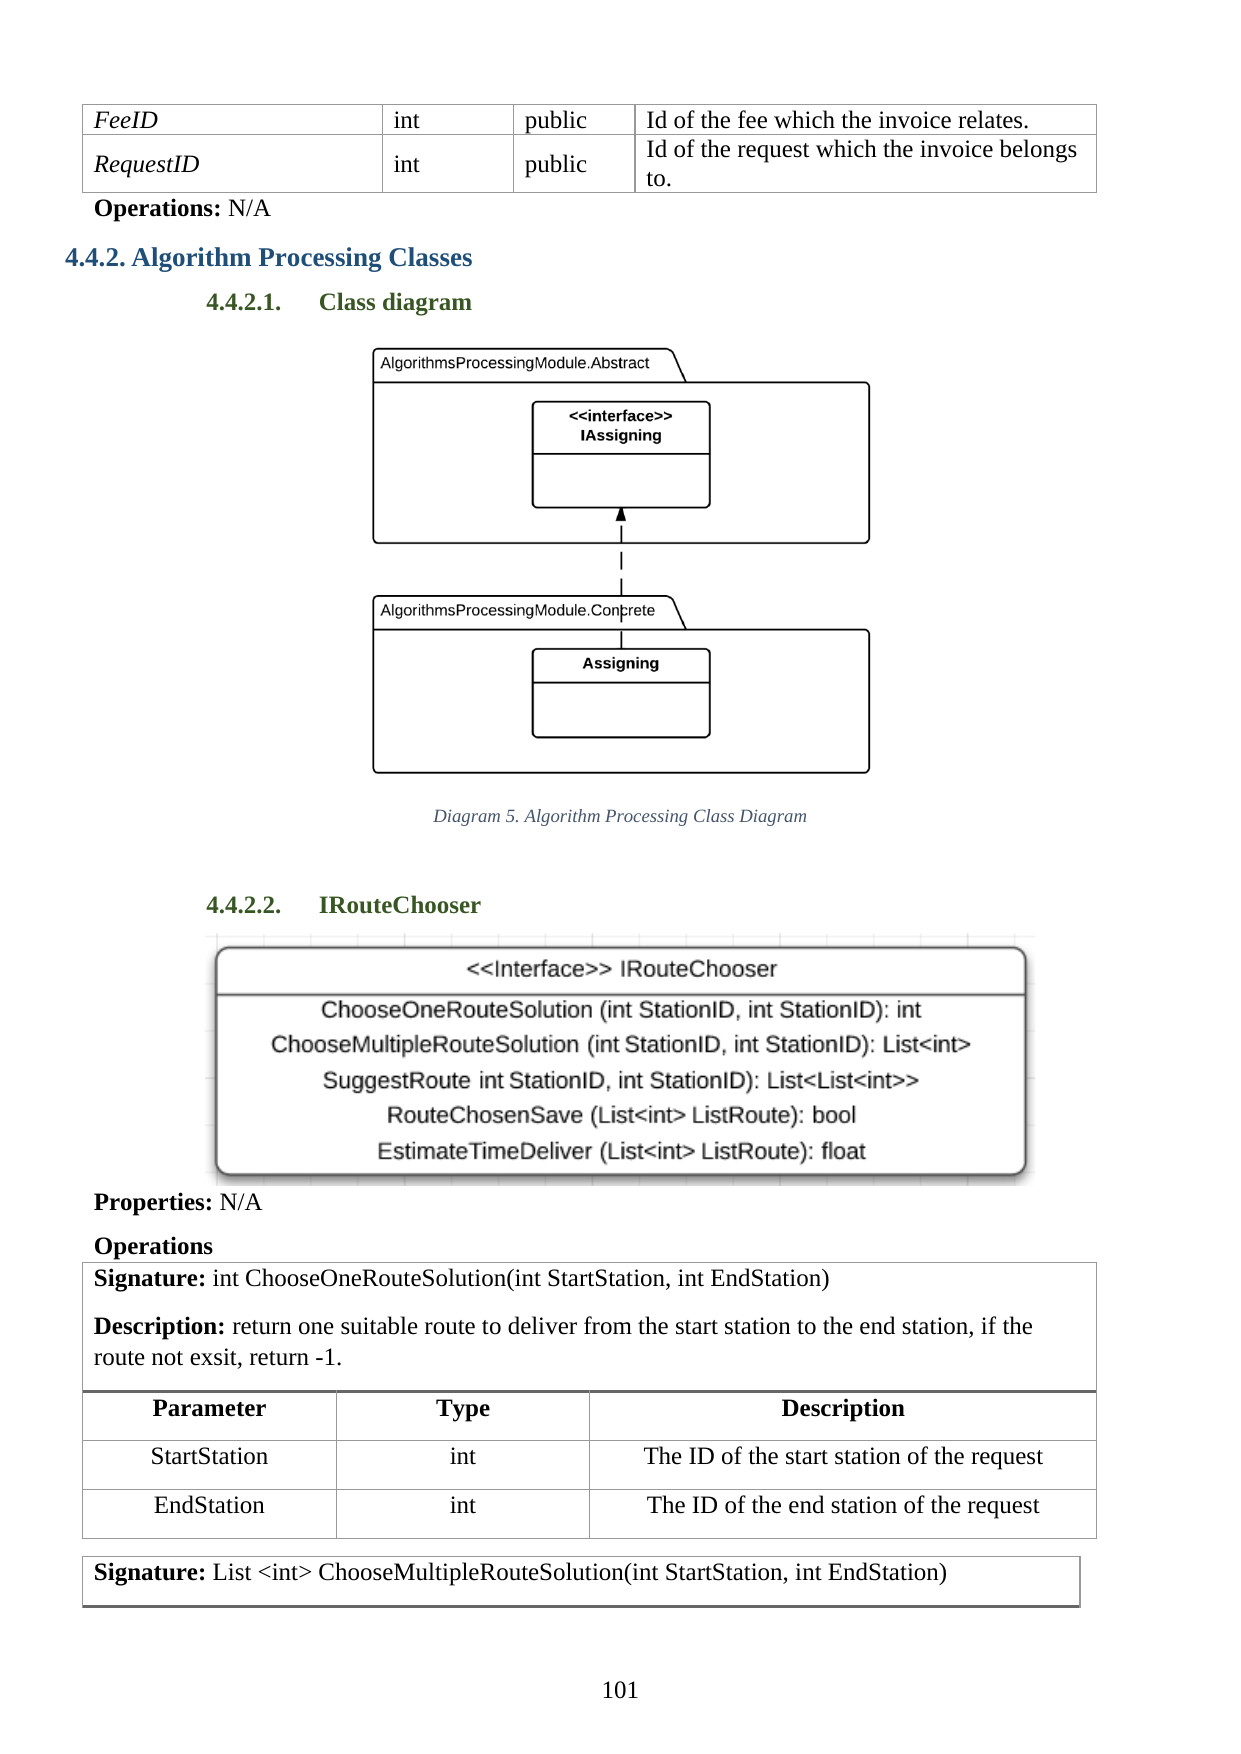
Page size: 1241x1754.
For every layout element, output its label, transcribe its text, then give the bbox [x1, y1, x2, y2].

picture [356, 330, 884, 786]
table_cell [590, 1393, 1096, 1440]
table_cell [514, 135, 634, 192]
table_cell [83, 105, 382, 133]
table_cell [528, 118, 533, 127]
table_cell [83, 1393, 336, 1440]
text Operations [94, 1231, 1146, 1260]
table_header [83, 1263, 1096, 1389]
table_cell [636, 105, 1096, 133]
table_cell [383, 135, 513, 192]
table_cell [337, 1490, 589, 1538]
text Properties: N/A [94, 1187, 1146, 1216]
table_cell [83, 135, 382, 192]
picture [204, 933, 1036, 1186]
text Diagram . Algorithm Processing Class Diagram [94, 805, 1146, 827]
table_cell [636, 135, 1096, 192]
subtitle Algorithm Processing Classes [126, 241, 1146, 272]
subtitle Class diagram [206, 287, 1146, 316]
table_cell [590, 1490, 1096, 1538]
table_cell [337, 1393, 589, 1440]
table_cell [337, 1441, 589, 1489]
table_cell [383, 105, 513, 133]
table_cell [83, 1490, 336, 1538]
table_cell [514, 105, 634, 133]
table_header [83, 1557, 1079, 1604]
subtitle IRouteChooser [206, 890, 1146, 918]
text Operations: N/A [94, 193, 1146, 222]
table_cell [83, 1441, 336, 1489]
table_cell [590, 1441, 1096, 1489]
